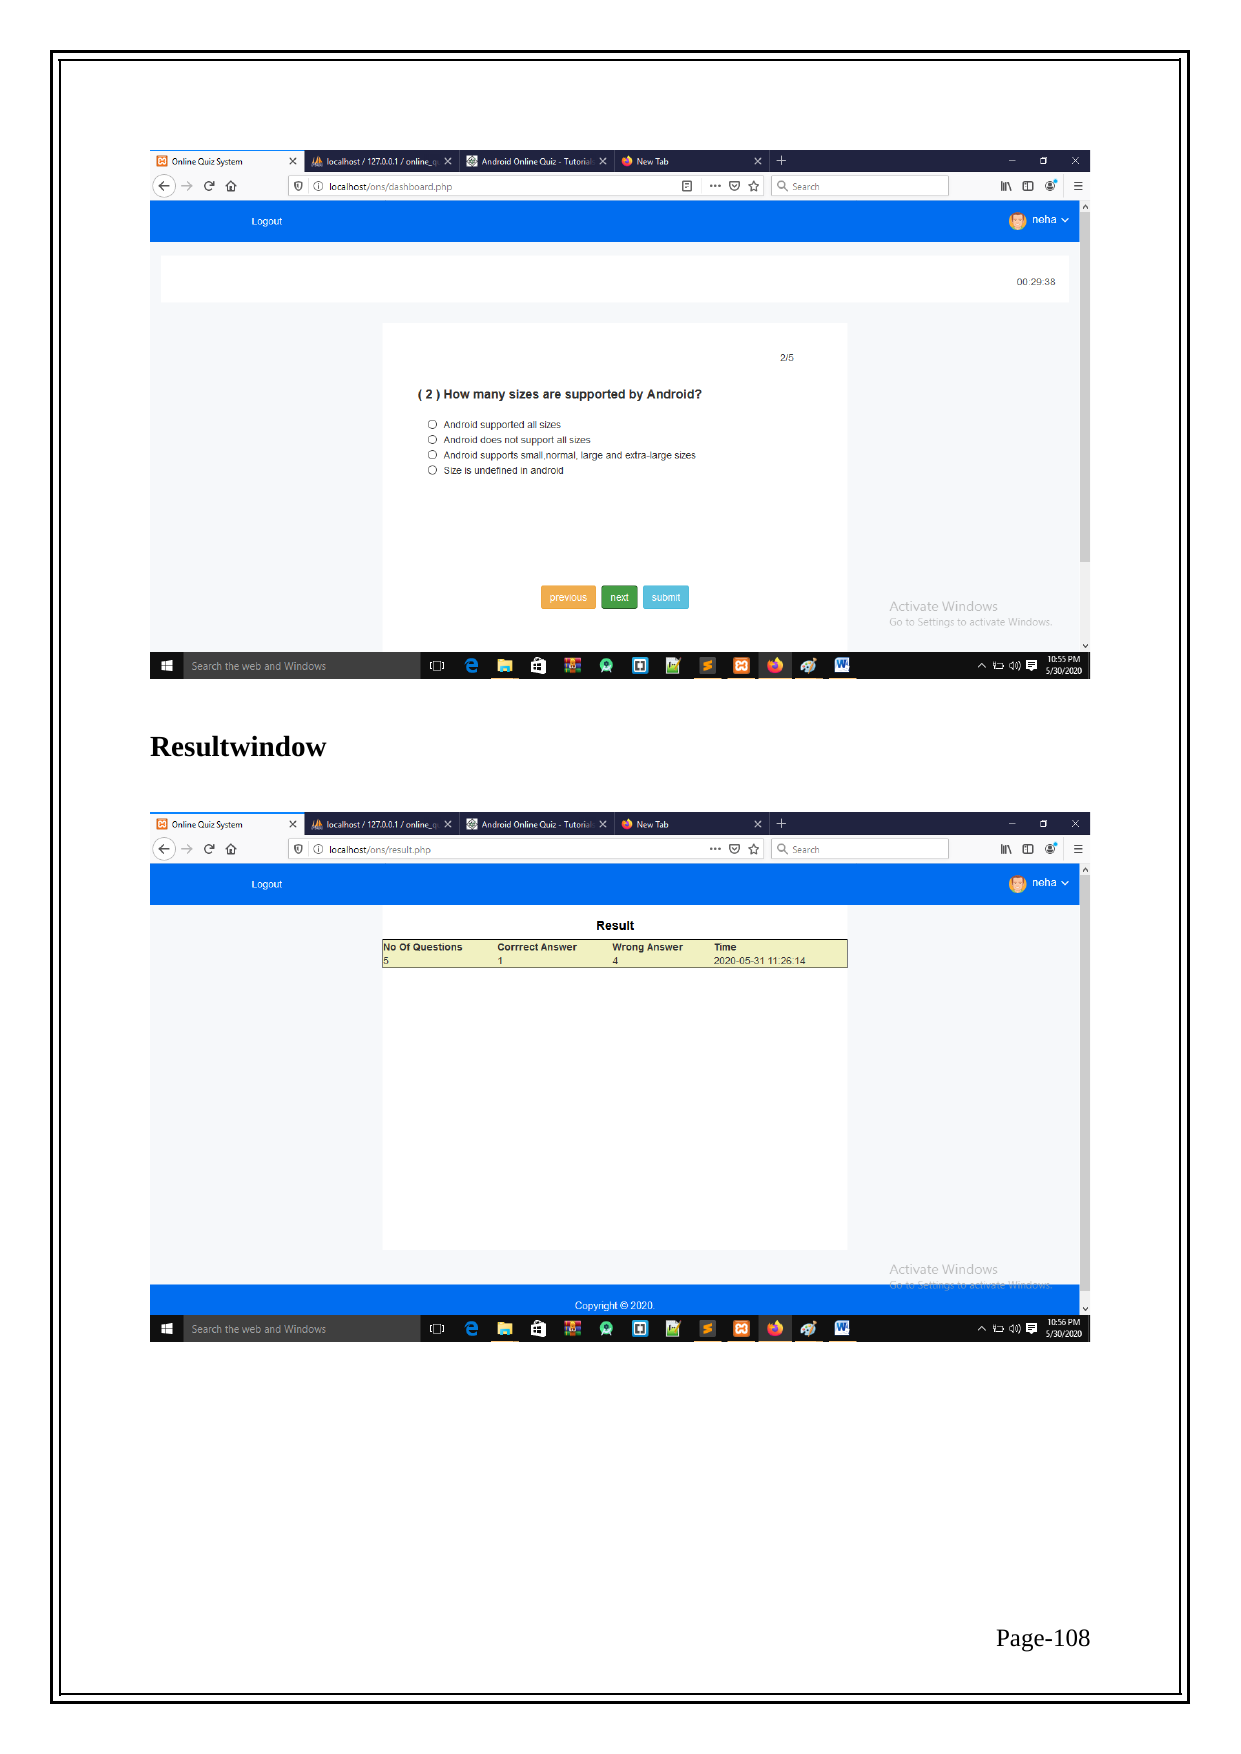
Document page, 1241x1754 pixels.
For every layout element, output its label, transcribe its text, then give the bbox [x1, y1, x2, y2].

picture [150, 812, 1091, 1342]
text Resultwindow [150, 729, 1090, 762]
picture [150, 150, 1091, 679]
